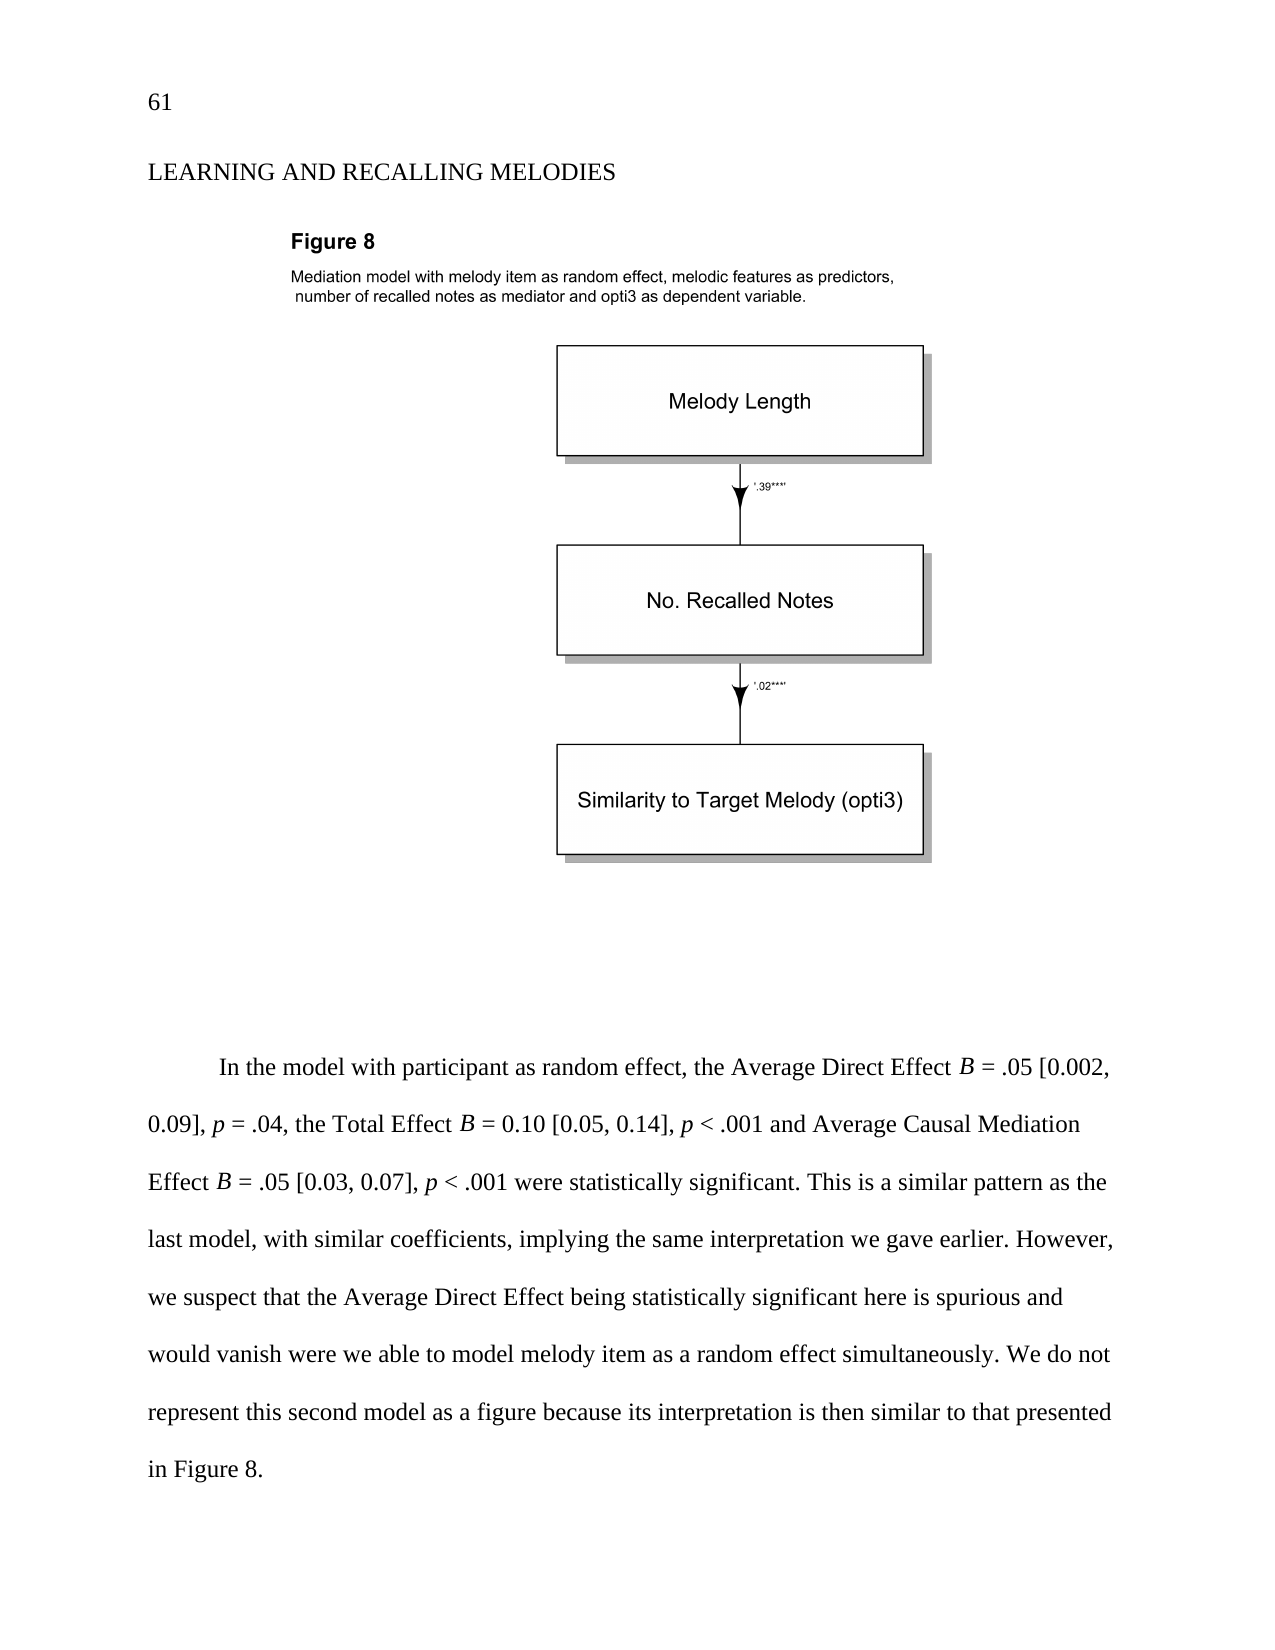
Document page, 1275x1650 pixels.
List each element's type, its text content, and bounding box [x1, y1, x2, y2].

text In the model with participant as random effect, the Average Direct Effect = .05 [0.002, 0.09], p = .04, the Total Effect = 0.10 [0.05, 0.14], p < .001 and Average Causal Mediation Effect = .05 [0.03, 0.07], p < .001 were statistically significant. This is a similar pattern as the last model, with similar coefficients, implying the same interpretation we gave earlier. However, we suspect that the Average Direct Effect being statistically significant here is spurious and would vanish were we able to model melody item as a random effect simultaneously. We do not represent this second model as a figure because its interpretation is then similar to that presented in Figure 8. [148, 1052, 1127, 1483]
picture [237, 215, 1217, 999]
